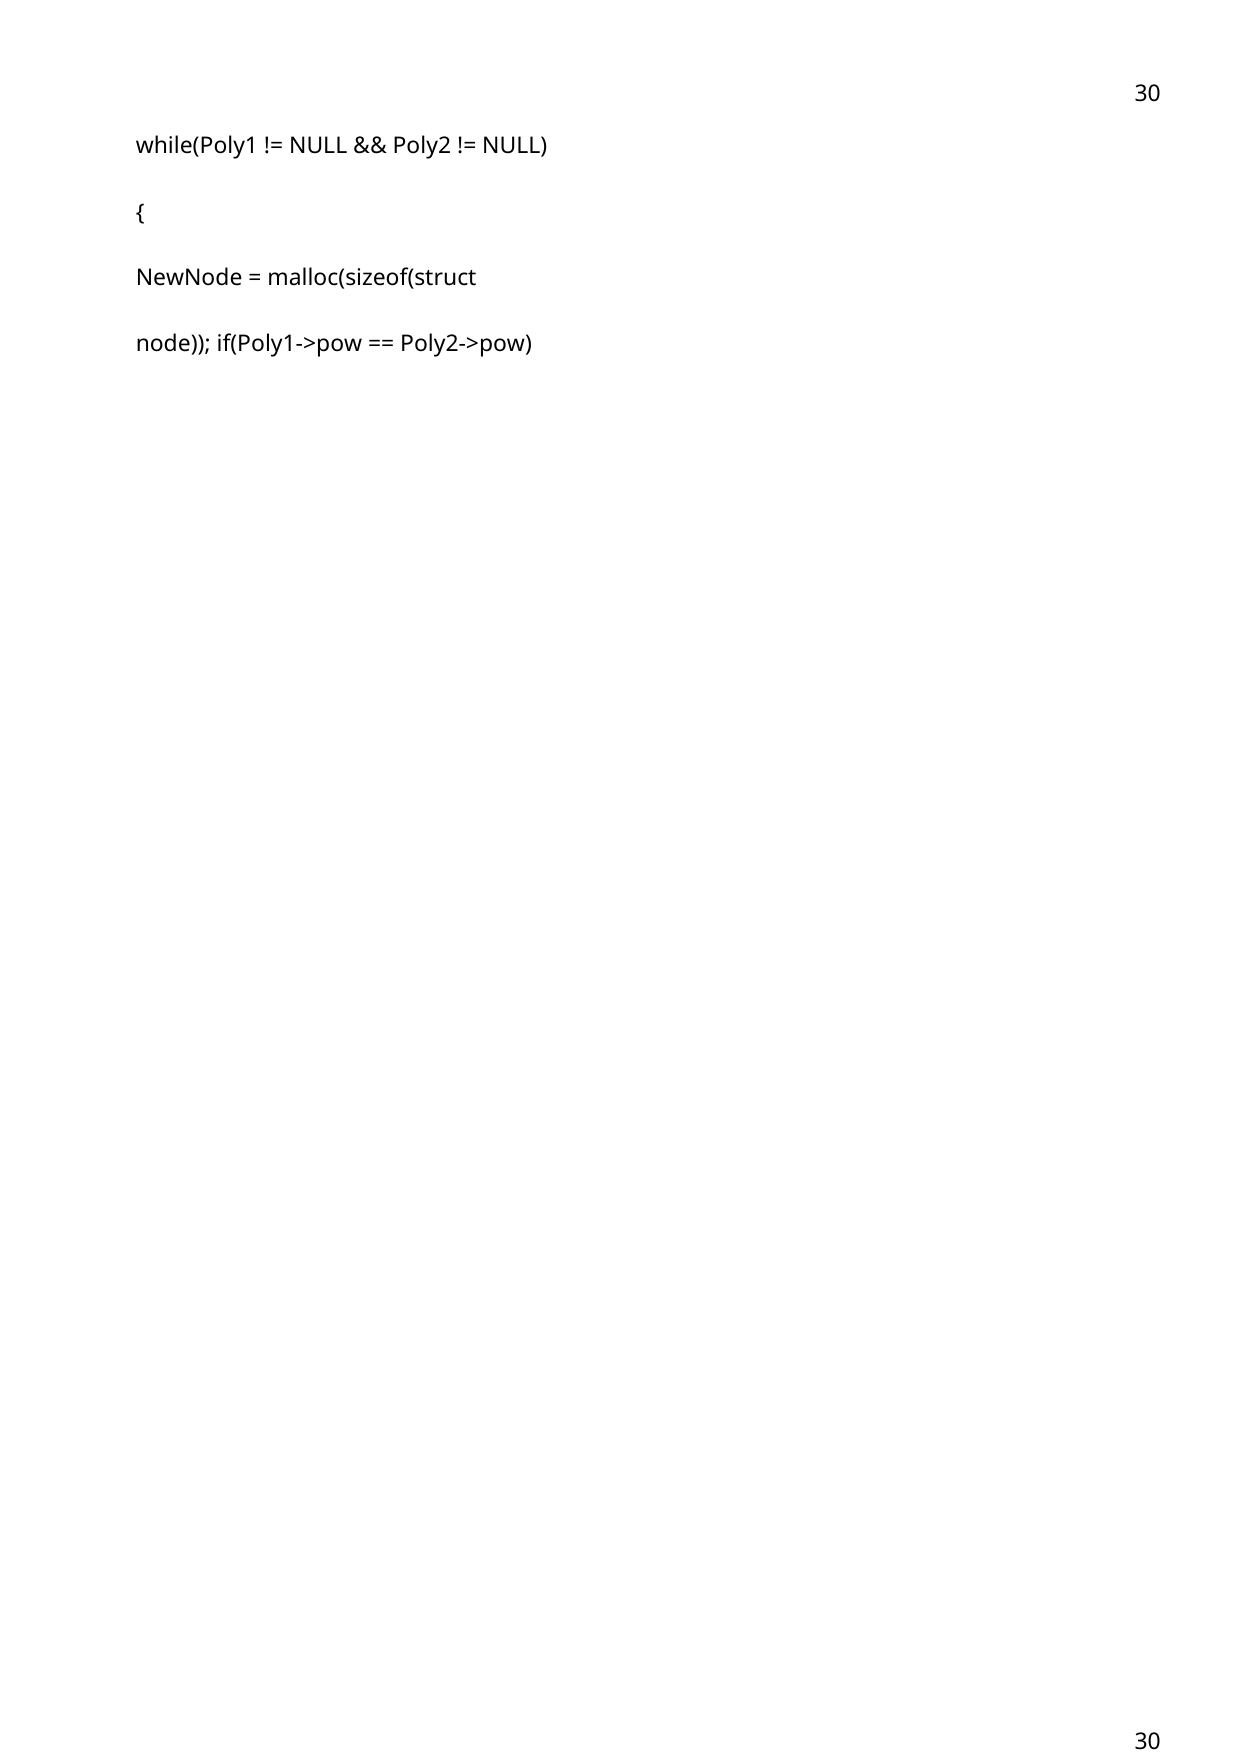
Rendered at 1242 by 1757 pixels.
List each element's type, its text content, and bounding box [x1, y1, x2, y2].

text { [136, 196, 1160, 227]
text NewNode = malloc(sizeof(struct node)); if(Poly1->pow == Poly2->pow) [136, 261, 540, 358]
text while(Poly1 != NULL && Poly2 != NULL) [136, 129, 1160, 160]
